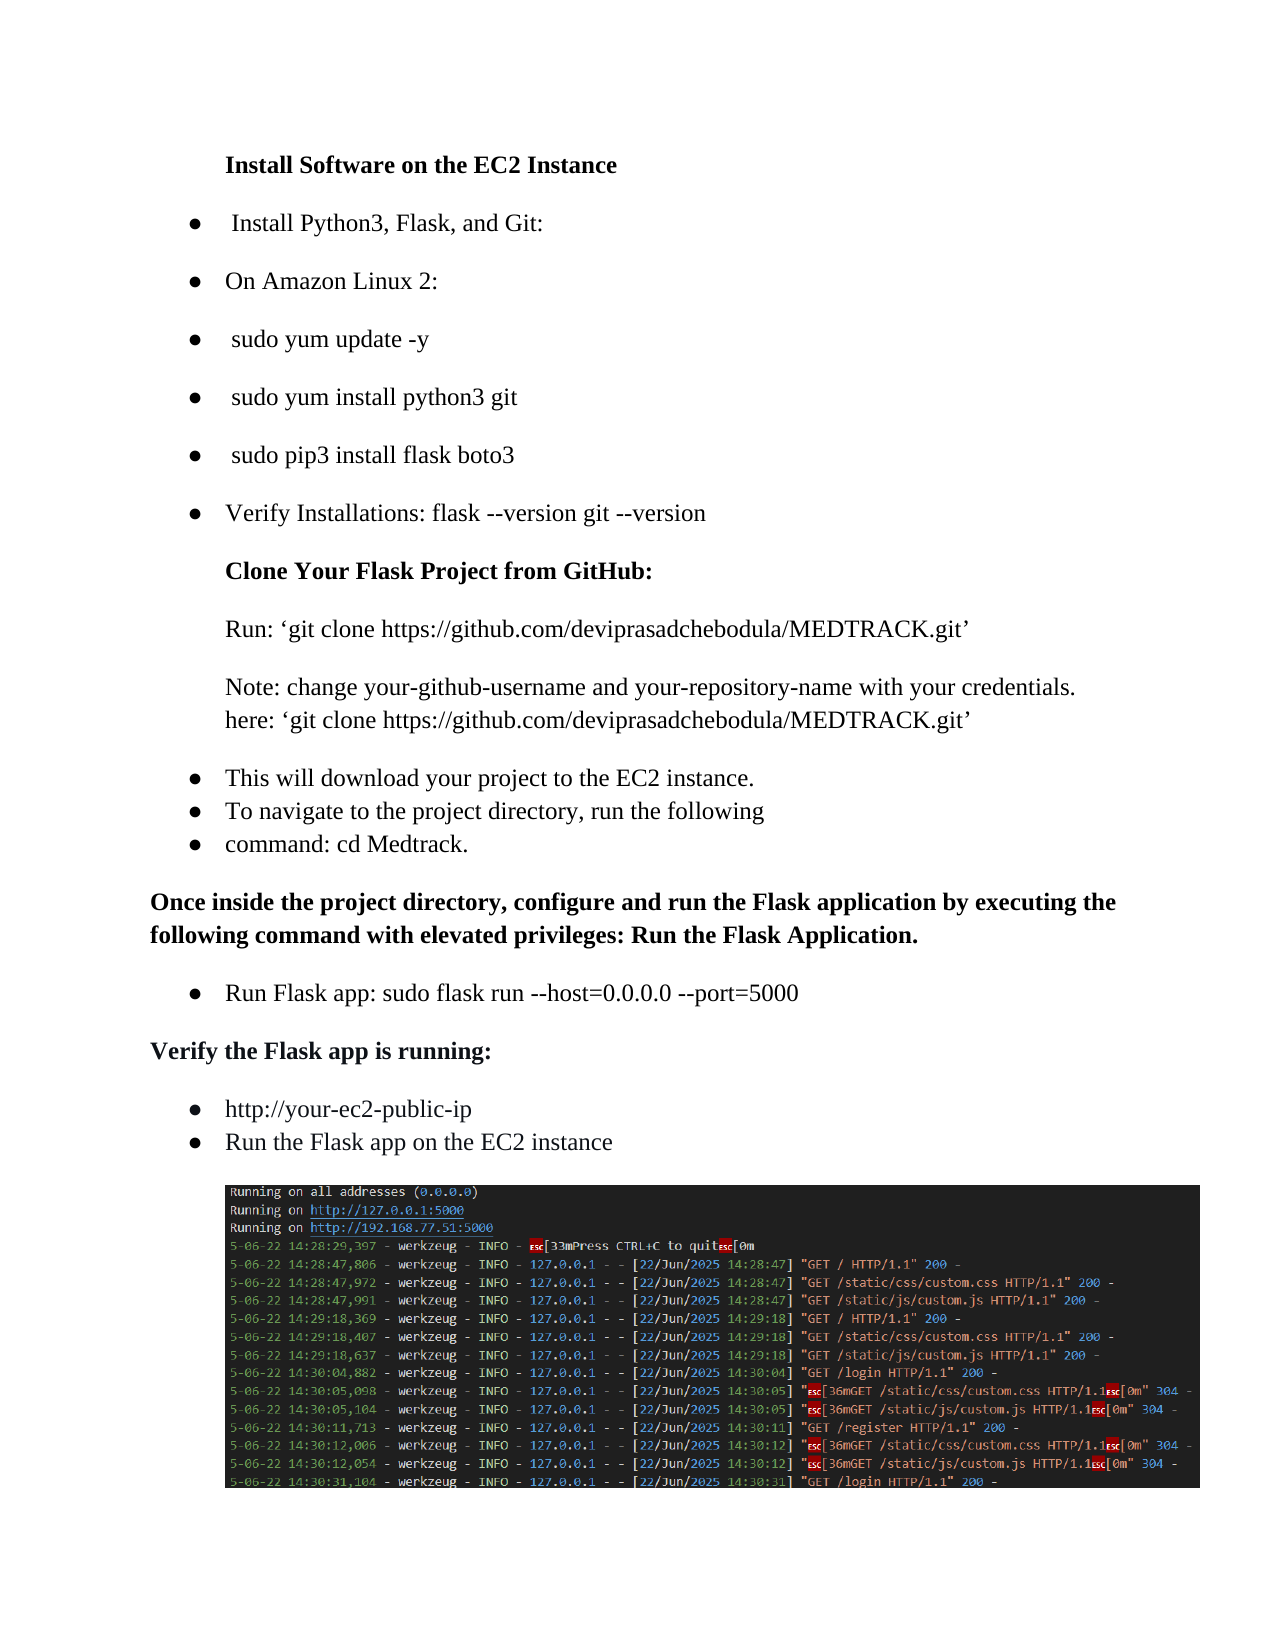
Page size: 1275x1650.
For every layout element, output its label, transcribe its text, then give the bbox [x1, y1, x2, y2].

text Run: ‘git clone https://github.com/deviprasadchebodula/MEDTRACK.git’ [225, 614, 1125, 643]
list sudo yum update -y [187, 324, 1125, 353]
text Once inside the project directory, configure and run the Flask application by executing the following command with elevated privileges: Run the Flask Application. [150, 887, 1125, 949]
list On Amazon Linux 2: [187, 266, 1125, 295]
picture [225, 1185, 1200, 1488]
list Run the Flask app on the EC2 instance [187, 1127, 1125, 1156]
text Verify the Flask app is running: [150, 1036, 1125, 1065]
text Clone Your Flask Project from GitHub: [225, 556, 1125, 585]
text Install Software on the EC2 Instance [225, 150, 1125, 179]
list Verify Installations: flask --version git --version [187, 498, 1125, 527]
list Install Python3, Flask, and Git: [187, 208, 1125, 237]
list To navigate to the project directory, run the following [187, 796, 1125, 825]
text Note: change your-github-username and your-repository-name with your credentials. here: ‘git clone https://github.com/deviprasadchebodula/MEDTRACK.git’ [225, 672, 1125, 734]
list sudo pip3 install flask boto3 [187, 440, 1125, 469]
list sudo yum install python3 git [187, 382, 1125, 411]
list http://your-ec2-public-ip [187, 1094, 1125, 1123]
list Run Flask app: sudo flask run --host=0.0.0.0 --port=5000 [187, 978, 1125, 1007]
list command: cd Medtrack. [187, 829, 1125, 858]
list This will download your project to the EC2 instance. [187, 763, 1125, 792]
